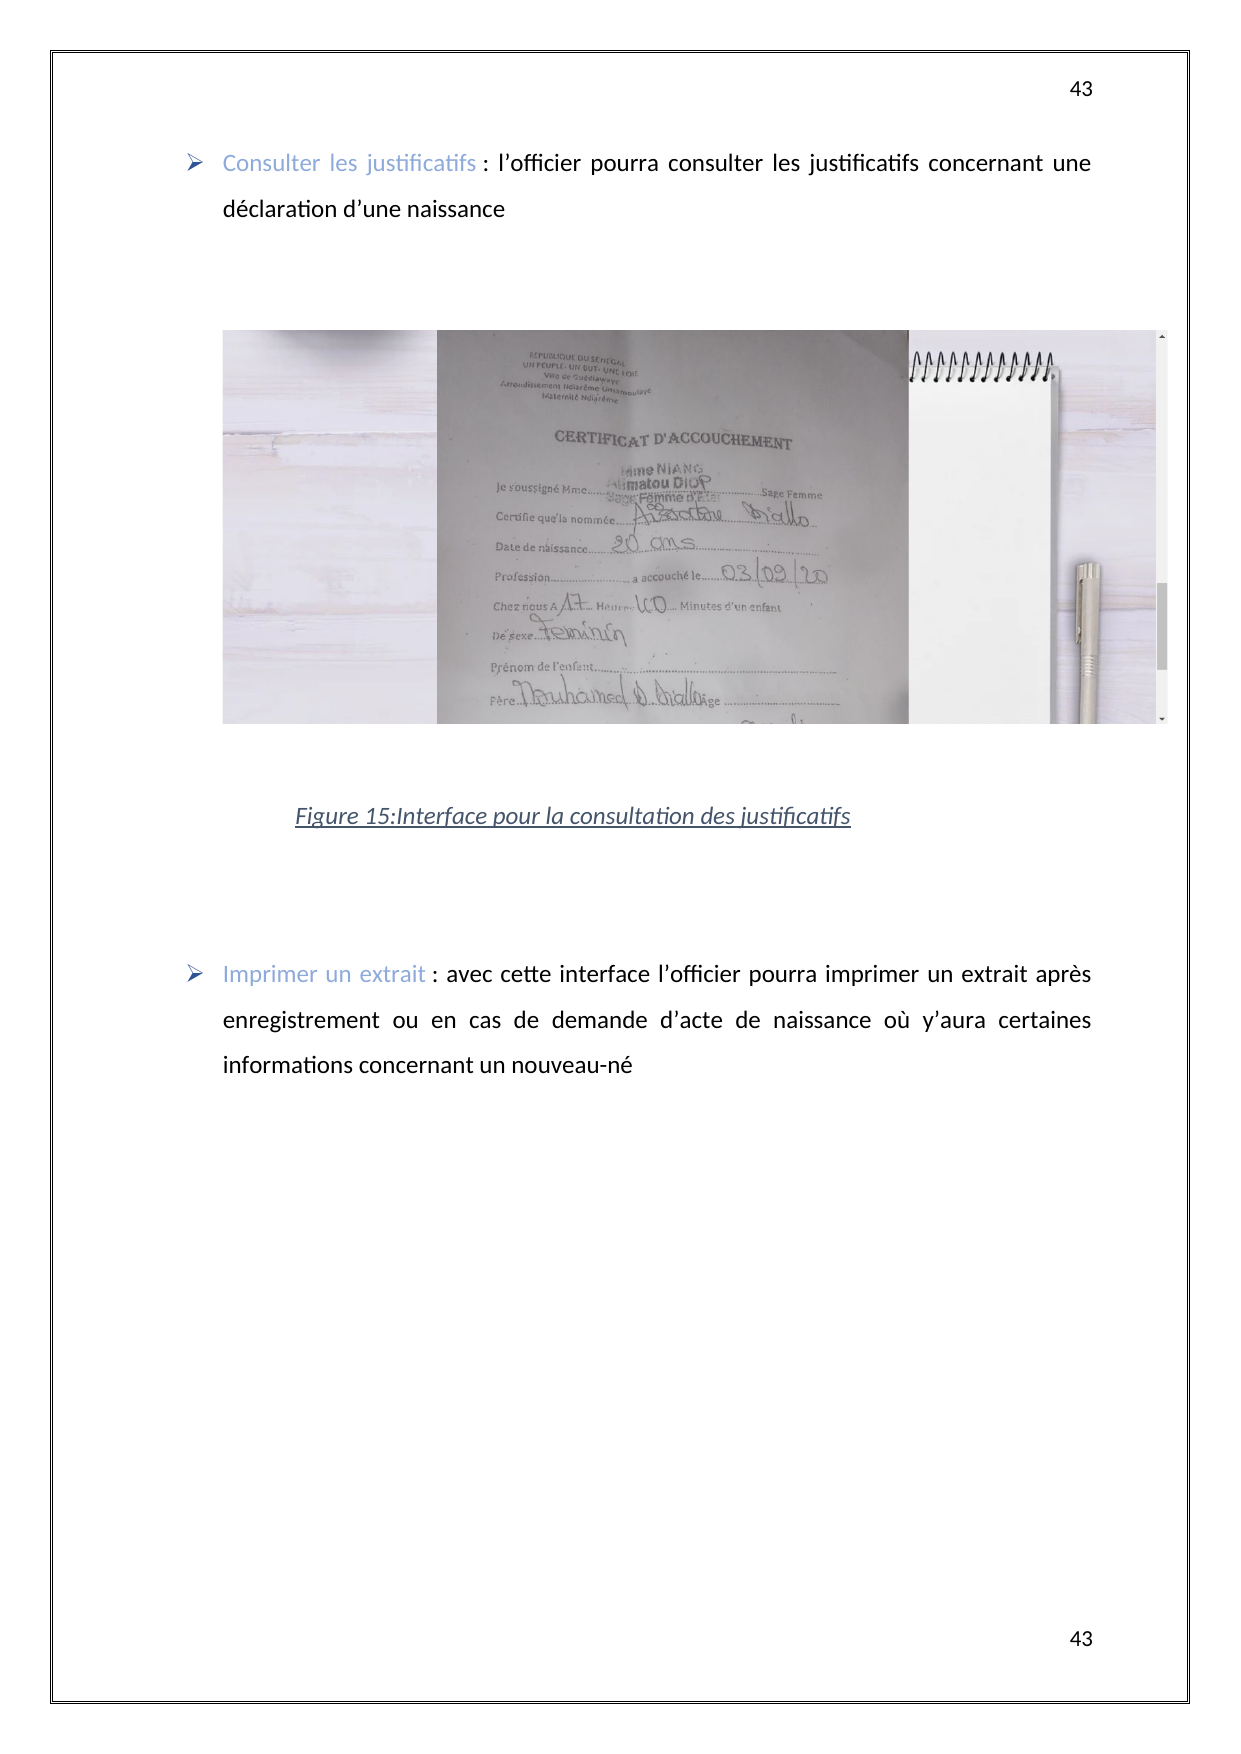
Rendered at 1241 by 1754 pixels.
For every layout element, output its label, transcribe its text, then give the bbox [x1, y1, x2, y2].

list Imprimer un extrait : avec cette interface l’officier pourra imprimer un extrait après enregistrement ou en cas de demande d’acte de naissance où y’aura certaines informations concernant un nouveau-né [185, 958, 1093, 1080]
list Consulter les justificatifs : l’officier pourra consulter les justificatifs concernant une déclaration d’une naissance [185, 148, 1093, 224]
text Figure 15:Interface pour la consultation des justificatifs [221, 800, 1093, 831]
picture [222, 330, 1168, 724]
